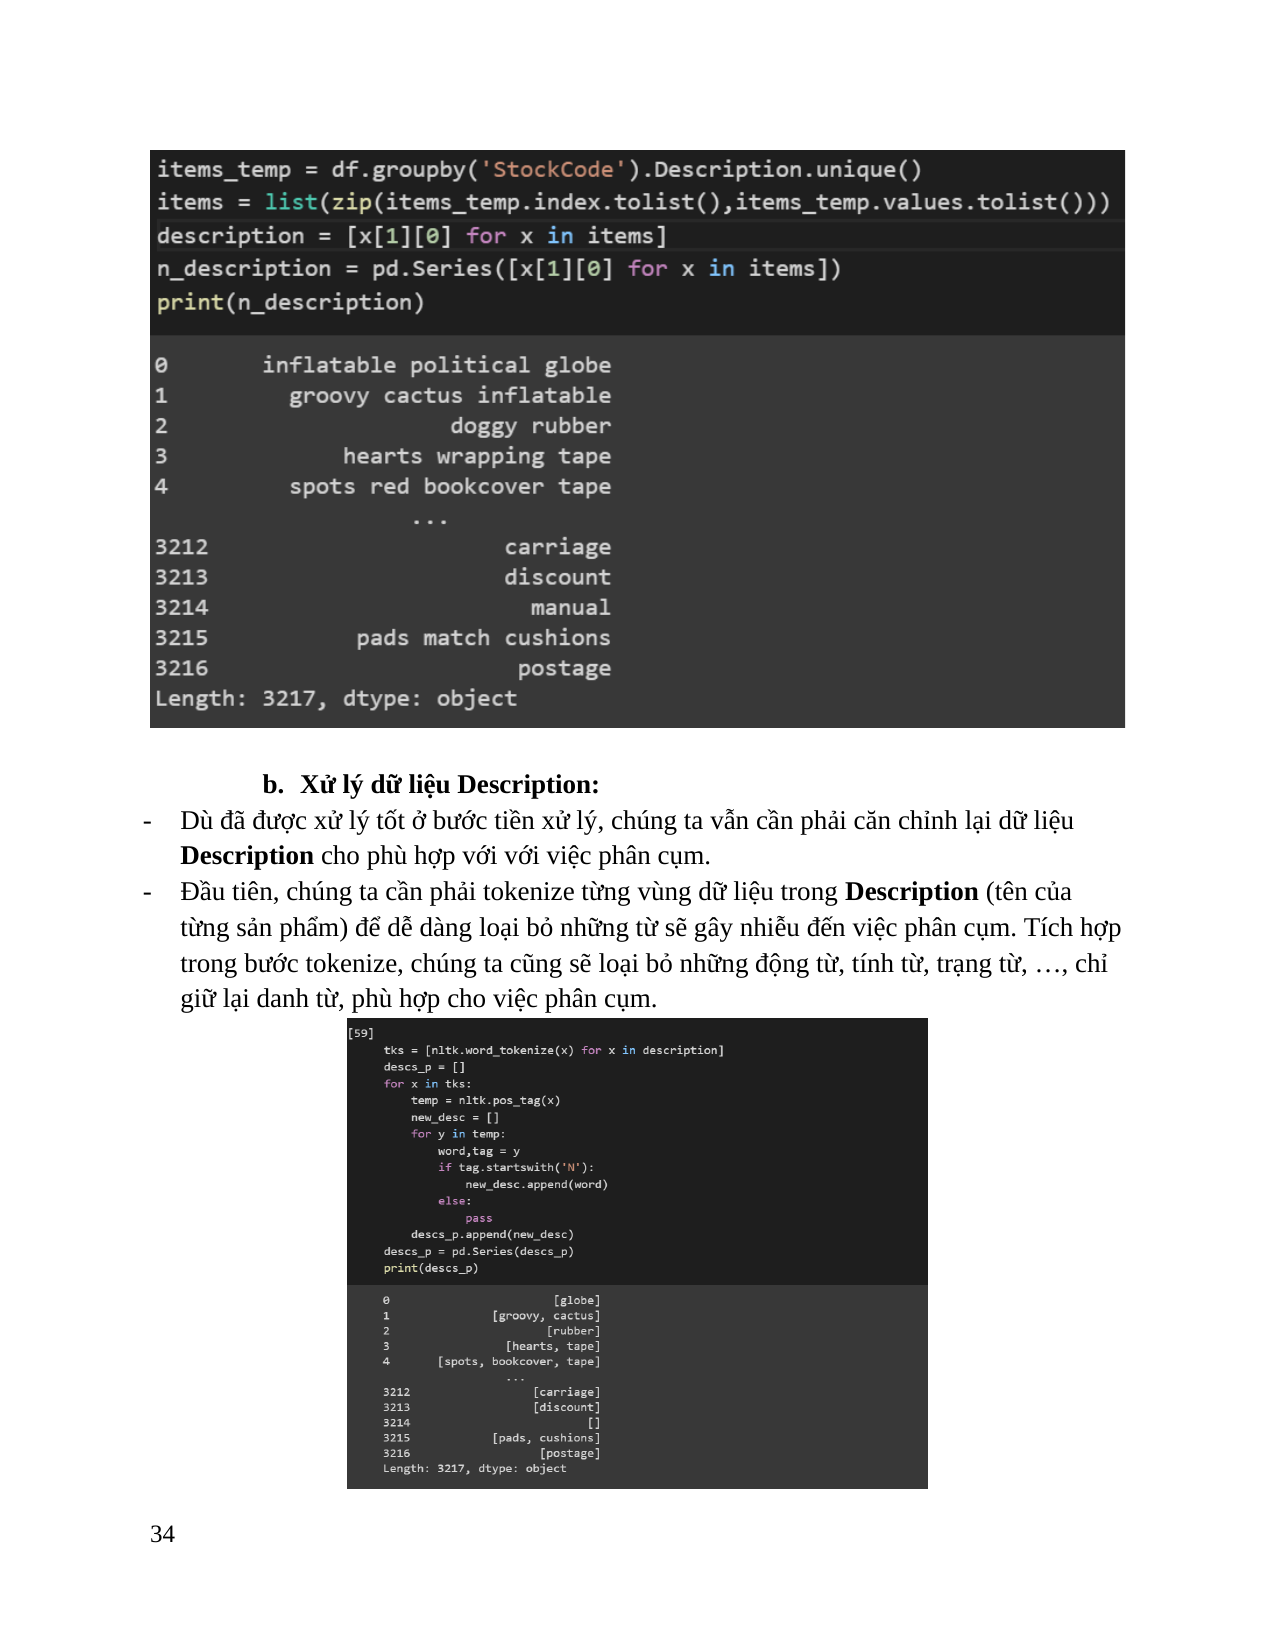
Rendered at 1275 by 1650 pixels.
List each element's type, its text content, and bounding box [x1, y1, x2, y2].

list Dù đã được xử lý tốt ở bước tiền xử lý, chúng ta vẫn cần phải căn chỉnh lại dữ liệu Description cho phù hợp với với việc phân cụm. [143, 804, 1125, 871]
list Đầu tiên, chúng ta cần phải tokenize từng vùng dữ liệu trong Description (tên của từng sản phẩm) để dễ dàng loại bỏ những từ sẽ gây nhiễu đến việc phân cụm. Tích hợp trong bước tokenize, chúng ta cũng sẽ loại bỏ những động từ, tính từ, trạng từ, …, chỉ giữ lại danh từ, phù hợp cho việc phân cụm. [143, 875, 1125, 1013]
picture [347, 1018, 928, 1489]
picture [150, 150, 1125, 728]
list Xử lý dữ liệu Description: [262, 768, 1125, 799]
